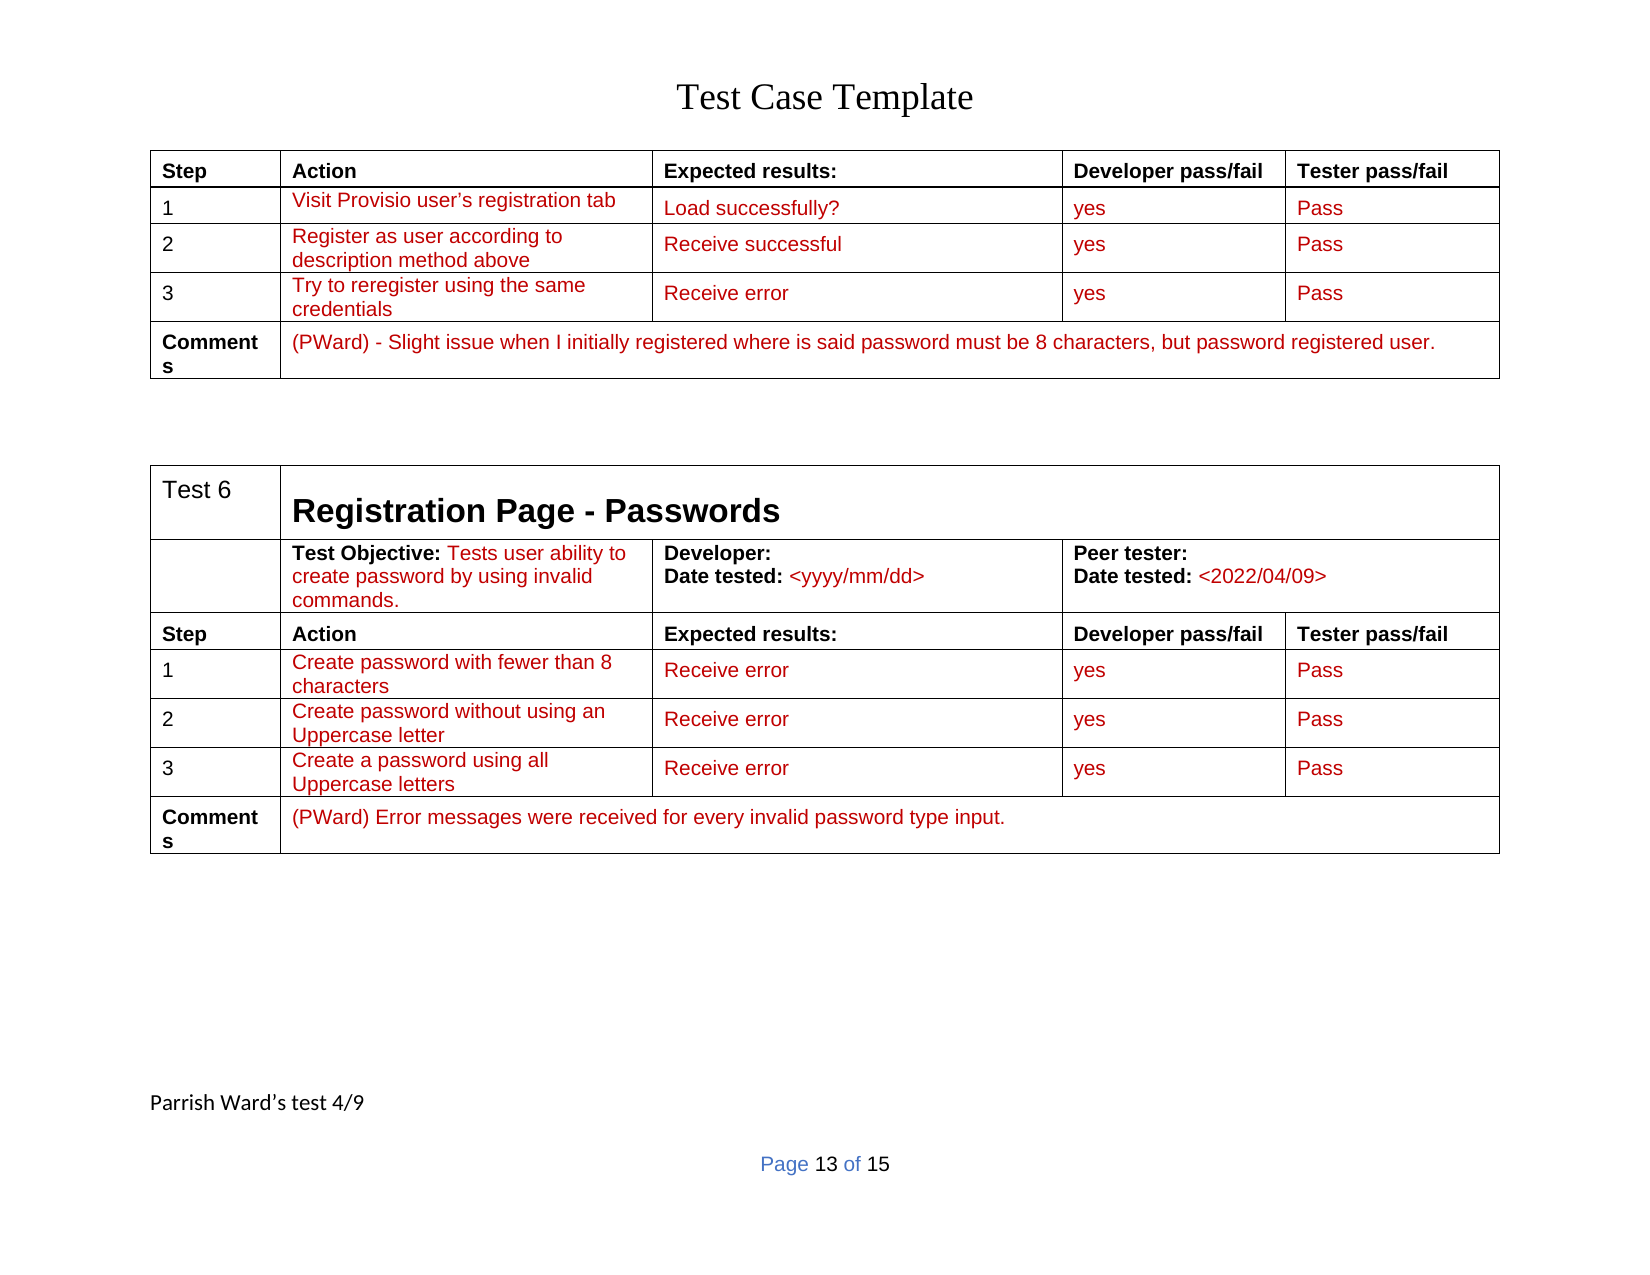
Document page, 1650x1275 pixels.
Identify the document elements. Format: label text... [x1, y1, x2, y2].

table_cell Tester pass/fail [1286, 613, 1499, 649]
table_cell Load successfully? [653, 188, 1062, 223]
table_cell Tester pass/fail [1286, 151, 1499, 186]
table_cell yes [1063, 188, 1285, 223]
table_cell [151, 540, 280, 612]
table_cell Create password with fewer than 8 characters [281, 650, 652, 698]
table_cell Try to reregister using the same credentials [281, 273, 652, 321]
table_cell Pass [1286, 224, 1499, 272]
table_cell Comments [151, 797, 280, 853]
table_cell 2 [151, 699, 280, 747]
table_cell yes [1063, 699, 1285, 747]
table_cell Pass [1286, 699, 1499, 747]
table_cell (PWard) Error messages were received for every invalid password type input. [281, 797, 1499, 853]
table_cell 3 [151, 273, 280, 321]
table_cell Visit Provisio user’s registration tab [281, 188, 652, 223]
table_cell 1 [151, 650, 280, 698]
table_cell Pass [1286, 273, 1499, 321]
table_cell Comments [151, 322, 280, 378]
table_cell yes [1063, 273, 1285, 321]
table_cell Pass [1286, 650, 1499, 698]
table_header Registration Page - Passwords [281, 466, 1499, 539]
table_cell Create a password using all Uppercase letters [281, 748, 652, 796]
table_cell yes [1063, 224, 1285, 272]
table_cell Developer pass/fail [1063, 613, 1285, 649]
table_cell Register as user according to description method above [281, 224, 652, 272]
table_cell Receive error [653, 699, 1062, 747]
table_cell Create password without using an Uppercase letter [281, 699, 652, 747]
table_cell Developer pass/fail [1063, 151, 1285, 186]
table_cell yes [1063, 650, 1285, 698]
table_cell Action [281, 151, 652, 186]
table_cell Receive successful [653, 224, 1062, 272]
table_cell (PWard) - Slight issue when I initially registered where is said password must be 8 characters, but password registered user. [281, 322, 1499, 378]
text Parrish Ward’s test 4/9 [150, 1088, 1500, 1116]
table_cell Action [281, 613, 652, 649]
table_cell Test Objective: Tests user ability to create password by using invalid commands. [281, 540, 652, 612]
table_cell Step [151, 613, 280, 649]
table_cell Pass [1286, 748, 1499, 796]
table_cell Expected results: [653, 151, 1062, 186]
table_cell Receive error [653, 273, 1062, 321]
table_cell Step [151, 151, 280, 186]
table_cell Pass [1286, 188, 1499, 223]
table_cell Receive error [653, 650, 1062, 698]
table_cell 1 [151, 188, 280, 223]
table_cell Expected results: [653, 613, 1062, 649]
table_header Test 6 [151, 466, 280, 539]
table_cell yes [1063, 748, 1285, 796]
table_cell 3 [151, 748, 280, 796]
table_cell Receive error [653, 748, 1062, 796]
table_cell Developer: Date tested: <yyyy/mm/dd> [653, 540, 1062, 612]
table_cell Peer tester: Date tested: <2022/04/09> [1063, 540, 1499, 612]
table_cell 2 [151, 224, 280, 272]
